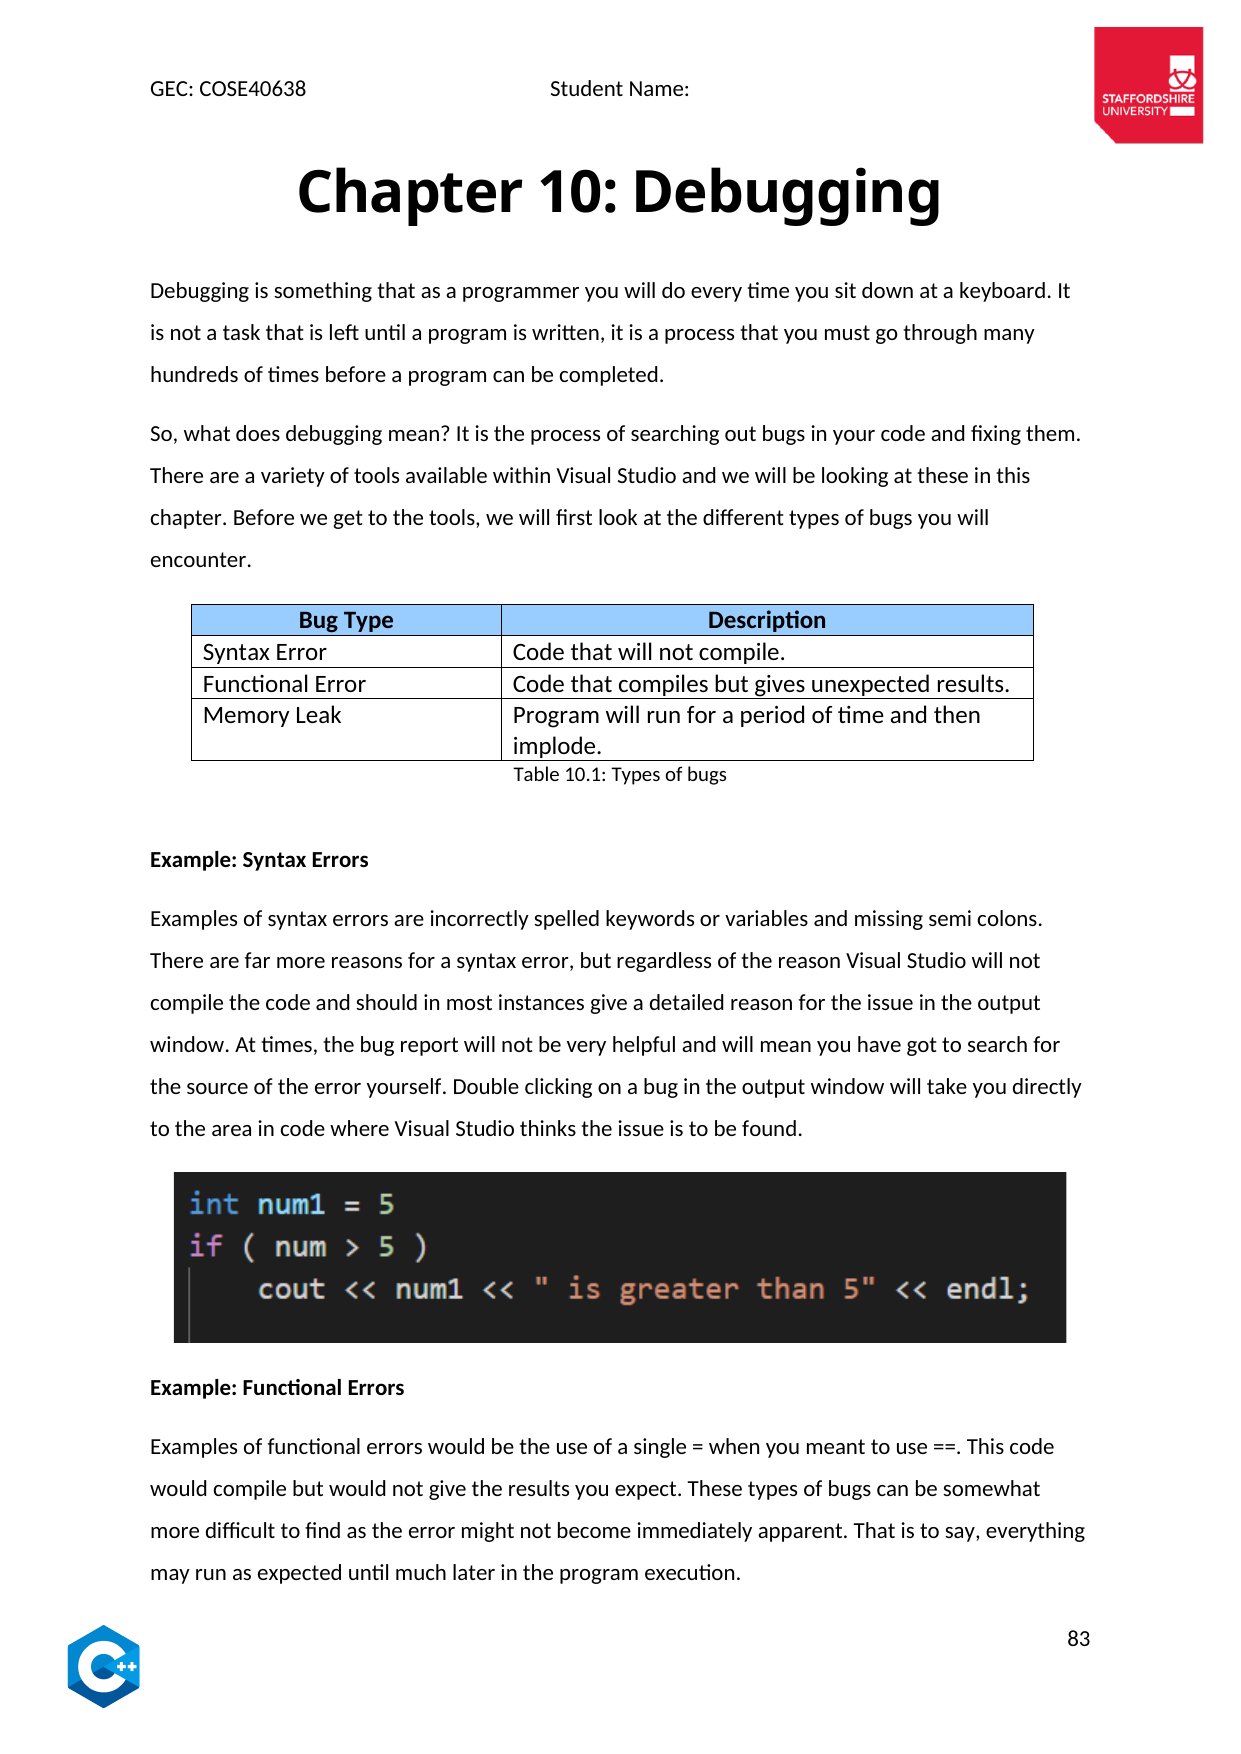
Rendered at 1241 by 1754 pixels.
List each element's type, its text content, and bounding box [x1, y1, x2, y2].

text Examples of syntax errors are incorrectly spelled keywords or variables and missing semi colons. There are far more reasons for a syntax error, but regardless of the reason Visual Studio will not compile the code and should in most instances give a detailed reason for the issue in the output window. At times, the bug report will not be very helpful and will mean you have got to search for the source of the error yourself. Double clicking on a bug in the output window will take you directly to the area in code where Visual Studio thinks the issue is to be found. [150, 904, 1090, 1142]
text Table 10.1: Types of bugs [150, 761, 1090, 787]
table_cell Functional Error [192, 668, 501, 698]
picture [1088, 27, 1209, 148]
text Examples of functional errors would be the use of a single = when you meant to use ==. This code would compile but would not give the results you expect. These types of bugs can be somewhat more difficult to find as the error might not become immediately apparent. That is to say, everything may run as expected until much later in the program execution. [150, 1432, 1090, 1586]
picture [53, 1625, 150, 1708]
text So, what does debugging mean? It is the process of searching out bugs in your code and fixing them. There are a variety of tools available within Visual Studio and we will be looking at these in this chapter. Before we get to the tools, we will first look at the different types of bugs you will encounter. [150, 419, 1090, 573]
picture [173, 1172, 1067, 1343]
table_cell Memory Leak [192, 699, 501, 760]
title Chapter 10: Debugging [150, 150, 1090, 229]
table_header Description [502, 605, 1033, 635]
table_header Bug Type [192, 605, 501, 635]
text Example: Syntax Errors [150, 845, 1090, 873]
table_cell Code that will not compile. [502, 636, 1033, 667]
text Debugging is something that as a programmer you will do every time you sit down at a keyboard. It is not a task that is left until a program is written, it is a process that you must go through many hundreds of times before a program can be completed. [150, 276, 1090, 388]
text Example: Functional Errors [150, 1373, 1090, 1402]
table_cell Program will run for a period of time and then implode. [502, 699, 1033, 760]
table_cell Syntax Error [192, 636, 501, 667]
table_cell Code that compiles but gives unexpected results. [502, 668, 1033, 698]
